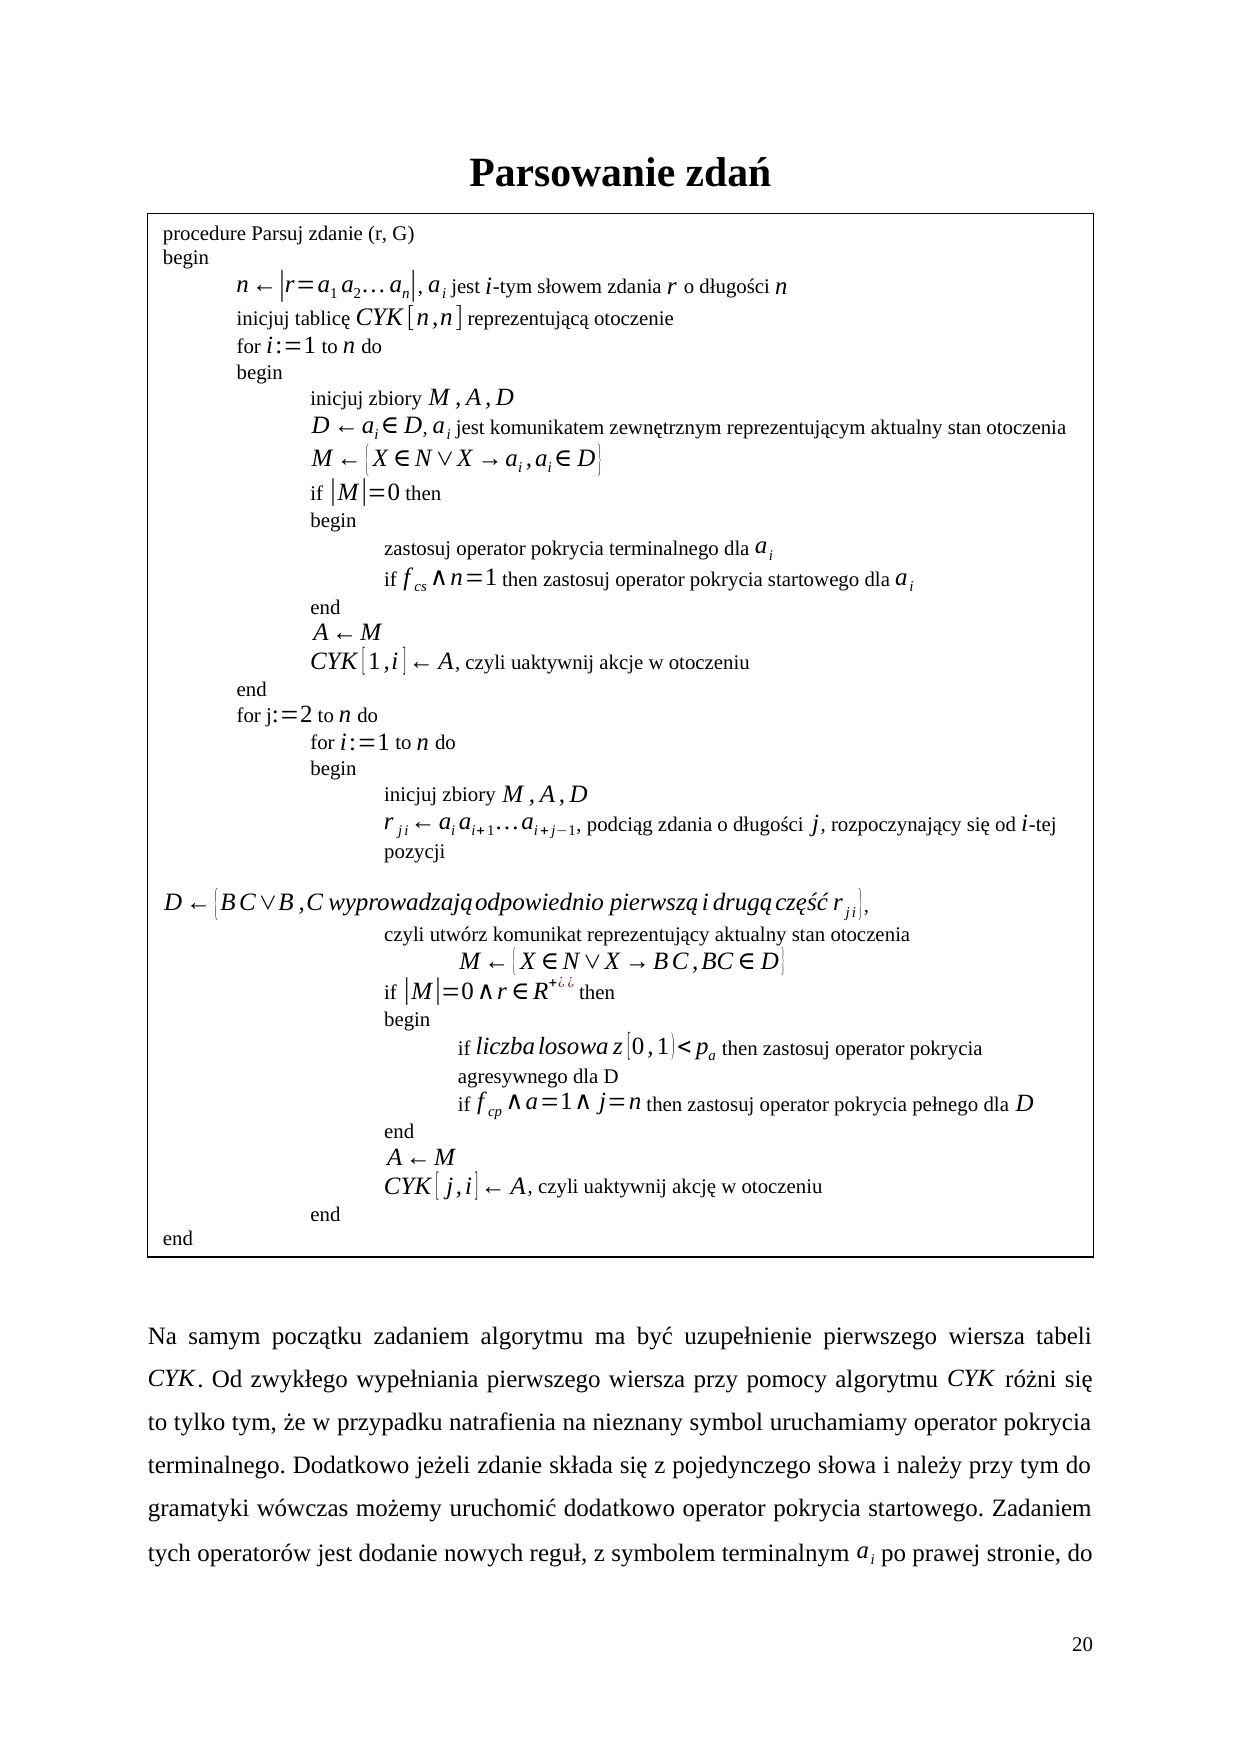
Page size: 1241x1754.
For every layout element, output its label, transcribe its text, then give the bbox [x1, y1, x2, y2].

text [148, 1258, 1093, 1568]
text Parsowanie zdań [148, 148, 1093, 196]
